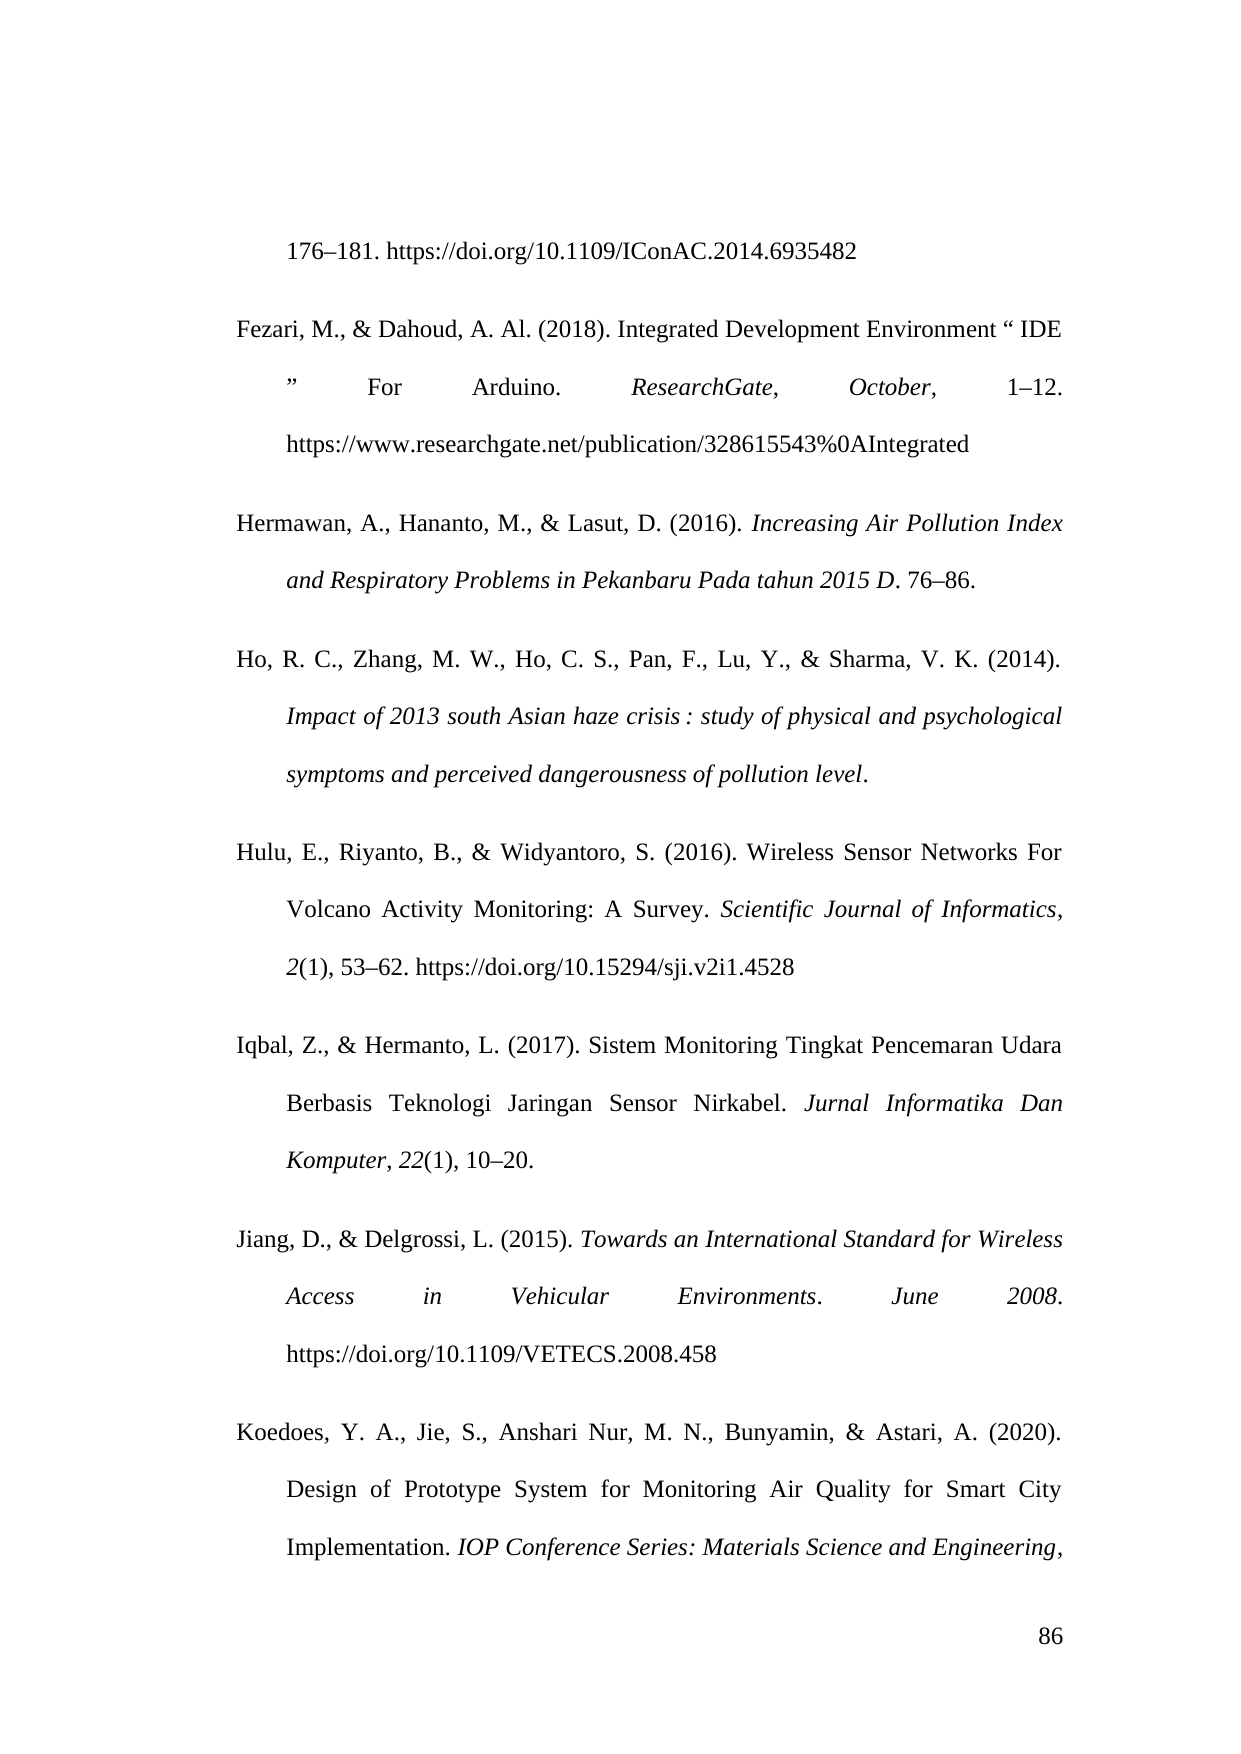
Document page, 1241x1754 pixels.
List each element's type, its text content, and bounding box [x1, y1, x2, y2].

text Hulu, E., Riyanto, B., & Widyantoro, S. (2016). Wireless Sensor Networks For Volcano Activity Monitoring: A Survey. Scientific Journal of Informatics, 2(1), 53–62. https://doi.org/10.15294/sji.v2i1.4528 [236, 837, 1063, 981]
text Fezari, M., & Dahoud, A. Al. (2018). Integrated Development Environment “ IDE ” For Arduino. ResearchGate, October, 1–12. https://www.researchgate.net/publication/328615543%0AIntegrated [236, 314, 1063, 458]
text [236, 1417, 1063, 1561]
text Ho, R. C., Zhang, M. W., Ho, C. S., Pan, F., Lu, Y., & Sharma, V. K. (2014). Impact of 2013 south Asian haze crisis : study of physical and psychological symptoms and perceived dangerousness of pollution level. [236, 644, 1063, 787]
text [236, 236, 1063, 265]
text Hermawan, A., Hananto, M., & Lasut, D. (2016). Increasing Air Pollution Index and Respiratory Problems in Pekanbaru Pada tahun 2015 D. 76–86. [236, 508, 1063, 594]
text Jiang, D., & Delgrossi, L. (2015). Towards an International Standard for Wireless Access in Vehicular Environments. June 2008. https://doi.org/10.1109/VETECS.2008.458 [236, 1224, 1063, 1367]
text Iqbal, Z., & Hermanto, L. (2017). Sistem Monitoring Tingkat Pencemaran Udara Berbasis Teknologi Jaringan Sensor Nirkabel. Jurnal Informatika Dan Komputer, 22(1), 10–20. [236, 1030, 1063, 1174]
